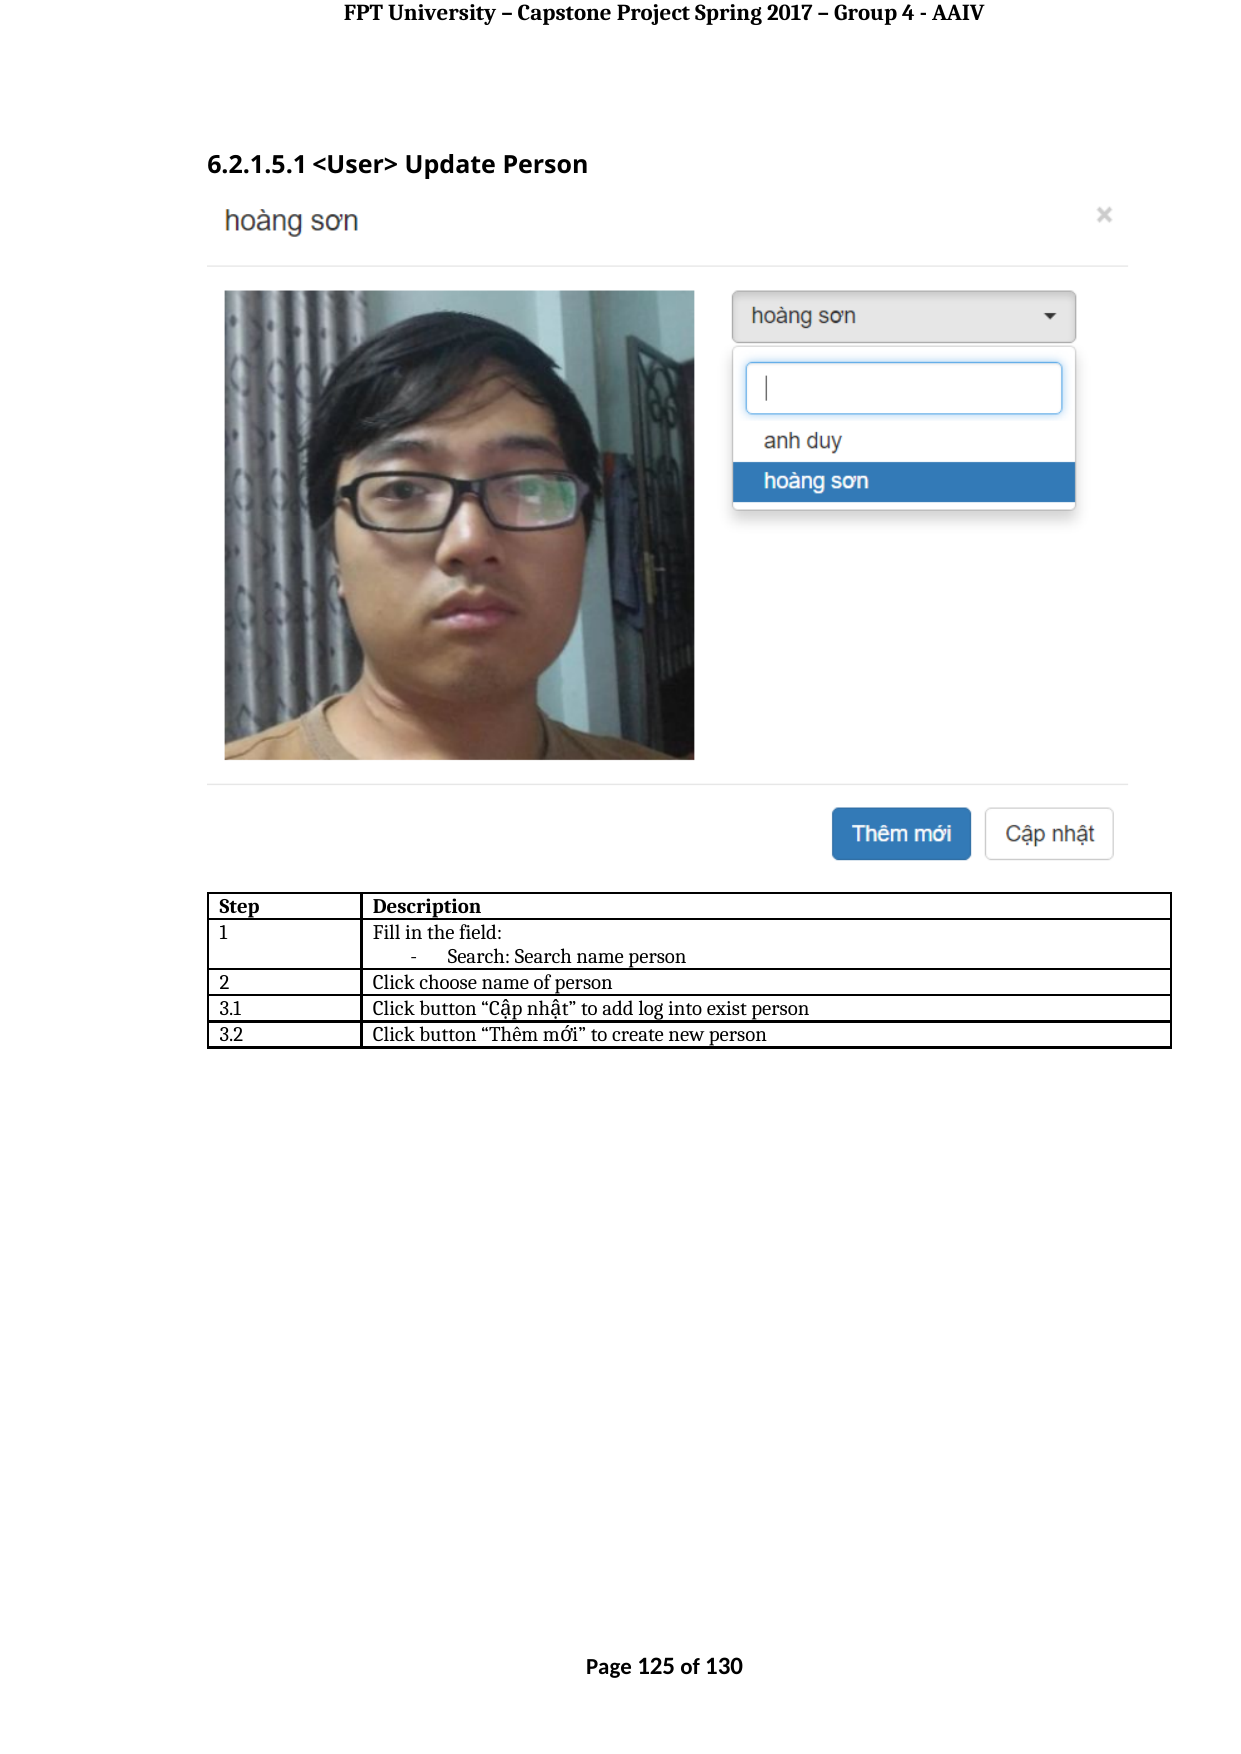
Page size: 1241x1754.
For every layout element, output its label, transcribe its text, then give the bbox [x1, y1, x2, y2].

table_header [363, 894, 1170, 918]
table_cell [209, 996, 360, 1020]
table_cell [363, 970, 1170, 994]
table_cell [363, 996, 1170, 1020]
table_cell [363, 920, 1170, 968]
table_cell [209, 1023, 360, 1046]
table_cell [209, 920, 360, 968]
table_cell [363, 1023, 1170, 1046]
picture [207, 183, 1129, 874]
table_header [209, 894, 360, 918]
subtitle <User> Update Person [207, 147, 1122, 181]
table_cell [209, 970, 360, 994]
